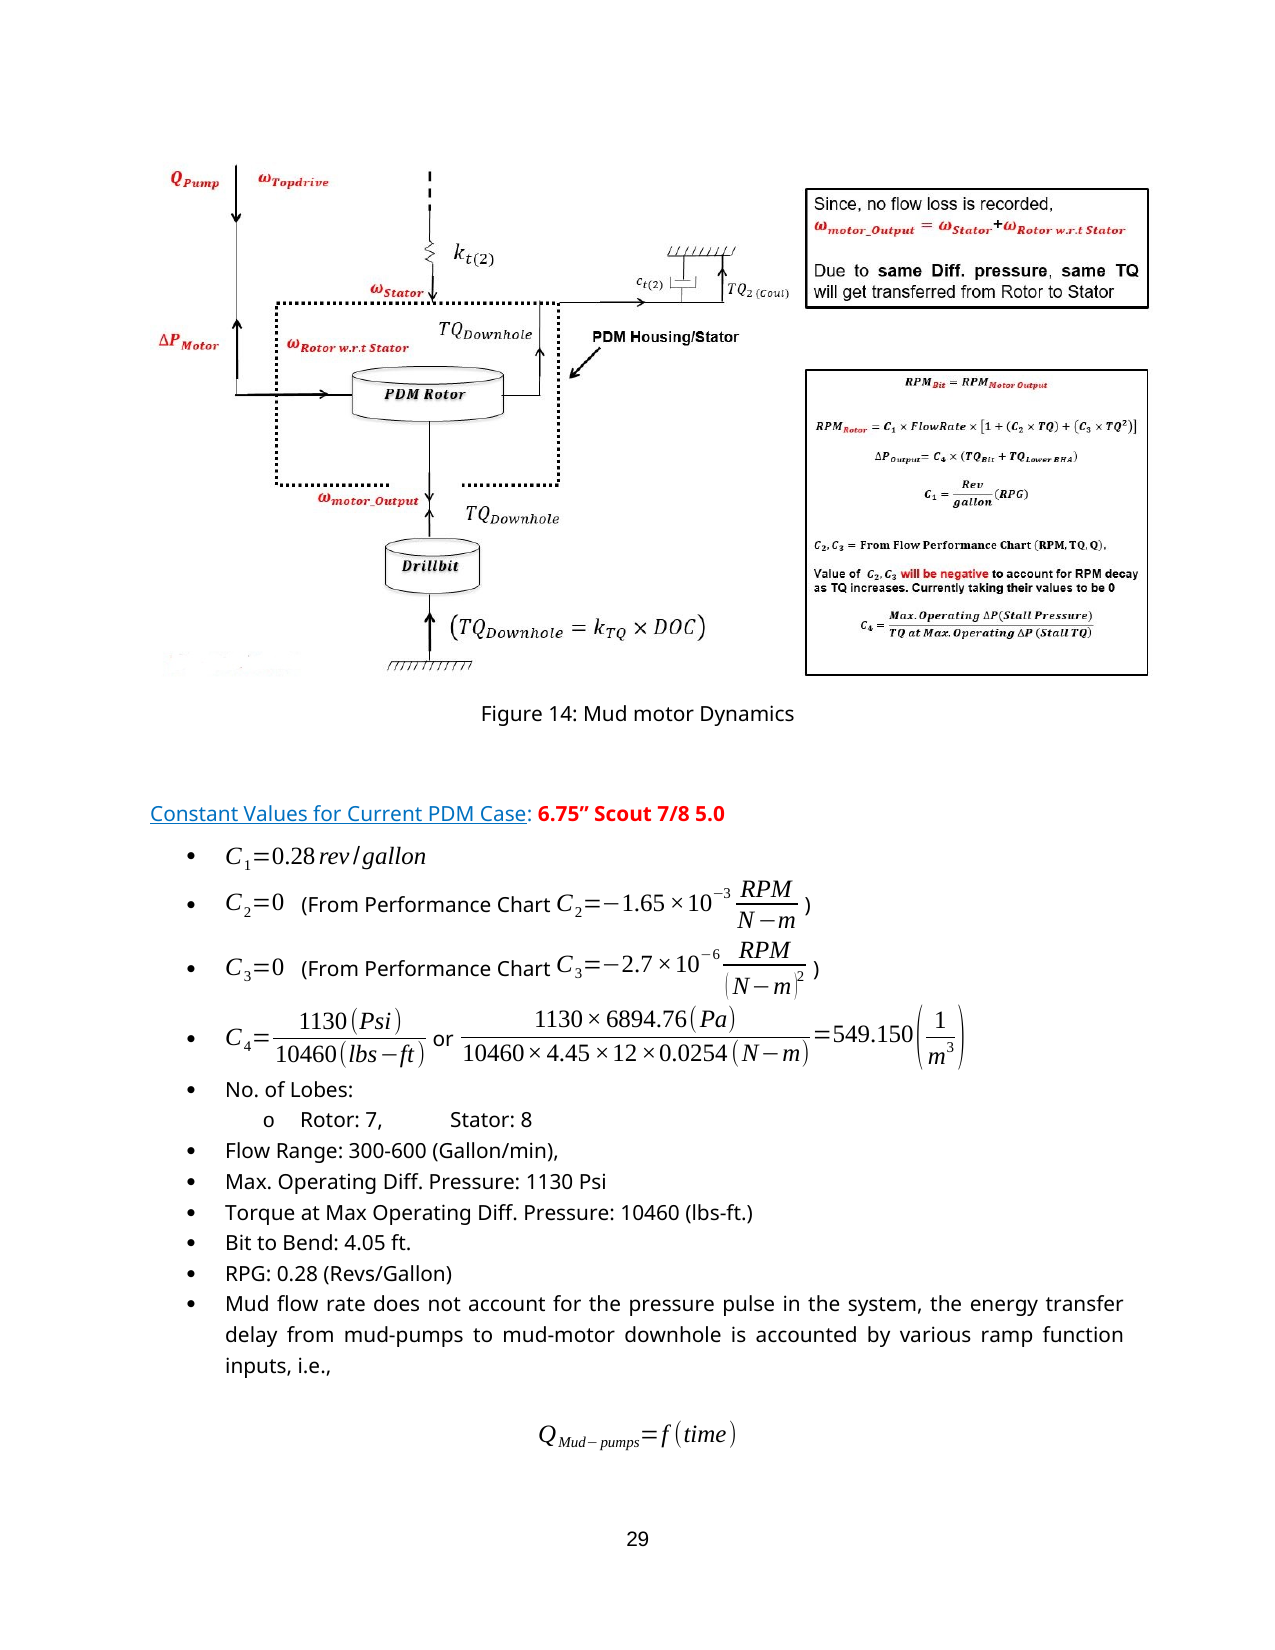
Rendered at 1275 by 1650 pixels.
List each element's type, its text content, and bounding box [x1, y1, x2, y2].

list Flow Range: 300-600 (Gallon/min), [187, 1136, 1125, 1165]
list Rotor: 7, Stator: 8 [262, 1106, 1125, 1134]
list RPG: 0.28 (Revs/Gallon) [187, 1259, 1125, 1287]
list (From Performance Chart ) [187, 936, 1125, 1001]
list (From Performance Chart ) [187, 875, 1125, 934]
list Mud flow rate does not account for the pressure pulse in the system, the energy transfer delay from mud-pumps to mud-motor downhole is accounted by various ramp function inputs, i.e., [187, 1289, 1125, 1379]
list or [187, 1003, 1125, 1073]
text Constant Values for Current PDM Case: 6.75” Scout 7/8 5.0 [150, 799, 1125, 827]
picture [150, 150, 1155, 684]
list Torque at Max Operating Diff. Pressure: 10460 (lbs-ft.) [187, 1198, 1125, 1226]
list Bit to Bend: 4.05 ft. [187, 1228, 1125, 1257]
list No. of Lobes: [187, 1075, 1125, 1103]
list Max. Operating Diff. Pressure: 1130 Psi [187, 1167, 1125, 1195]
list Figure 14: Mud motor Dynamics [150, 699, 1125, 727]
